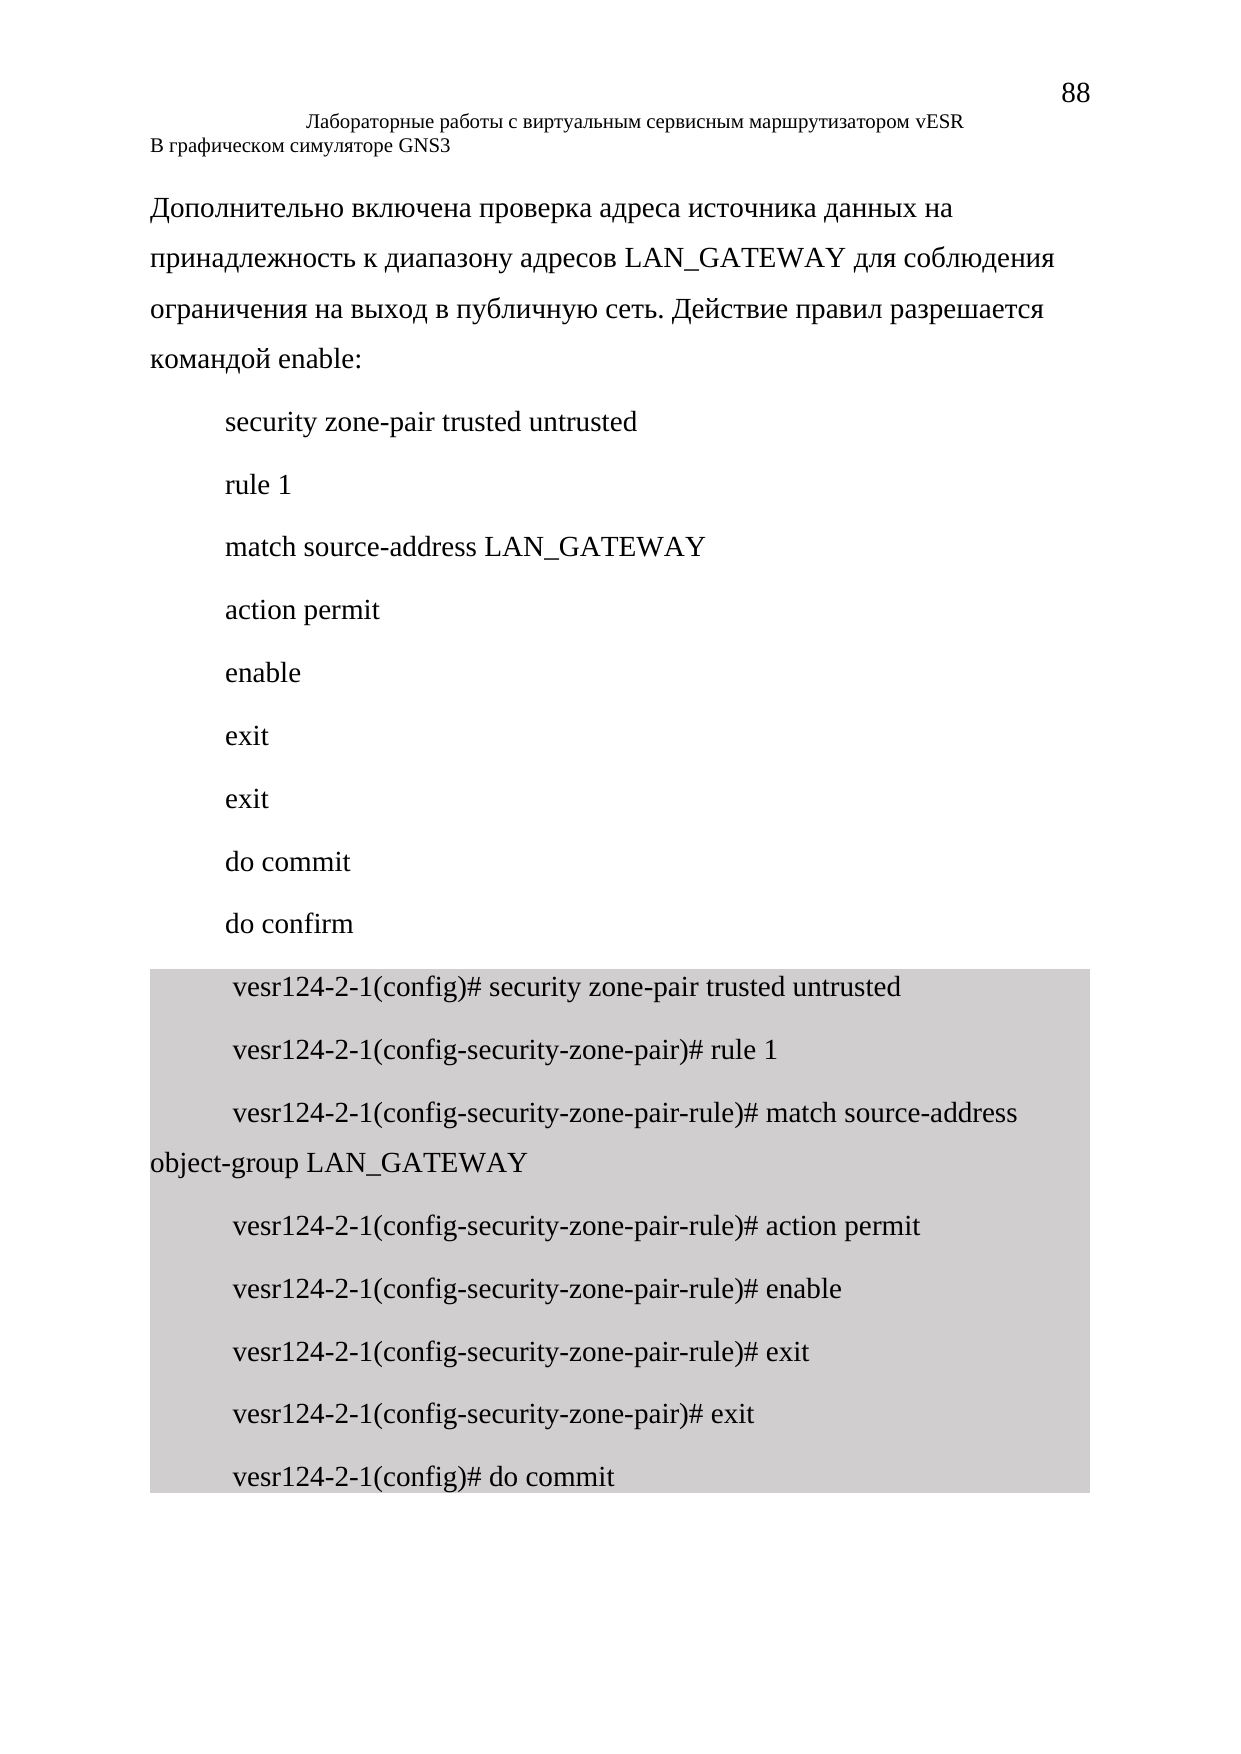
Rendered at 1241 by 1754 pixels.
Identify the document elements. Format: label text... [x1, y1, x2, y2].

text vesr124-2-1(config-security-zone-pair-rule)# enable [150, 1271, 1090, 1304]
text enable [150, 655, 1090, 689]
text action permit [150, 592, 1090, 626]
text vesr124-2-1(config-security-zone-pair)# rule 1 [150, 1032, 1090, 1066]
text vesr124-2-1(config-security-zone-pair-rule)# action permit [150, 1208, 1090, 1242]
text vesr124-2-1(config-security-zone-pair-rule)# exit [150, 1334, 1090, 1367]
text do commit [150, 844, 1090, 877]
text vesr124-2-1(config-security-zone-pair)# exit [150, 1396, 1090, 1430]
text exit [150, 718, 1090, 752]
text exit [150, 781, 1090, 814]
text rule 1 [150, 467, 1090, 500]
text vesr124-2-1(config)# security zone-pair trusted untrusted [150, 969, 1090, 1003]
text vesr124-2-1(config)# do commit [150, 1459, 1090, 1493]
text do confirm [150, 906, 1090, 940]
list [112, 190, 1090, 375]
text match source-address LAN_GATEWAY [150, 529, 1090, 563]
text vesr124-2-1(config-security-zone-pair-rule)# match source-address object-group LAN_GATEWAY [150, 1095, 1090, 1179]
text security zone-pair trusted untrusted [150, 404, 1090, 437]
